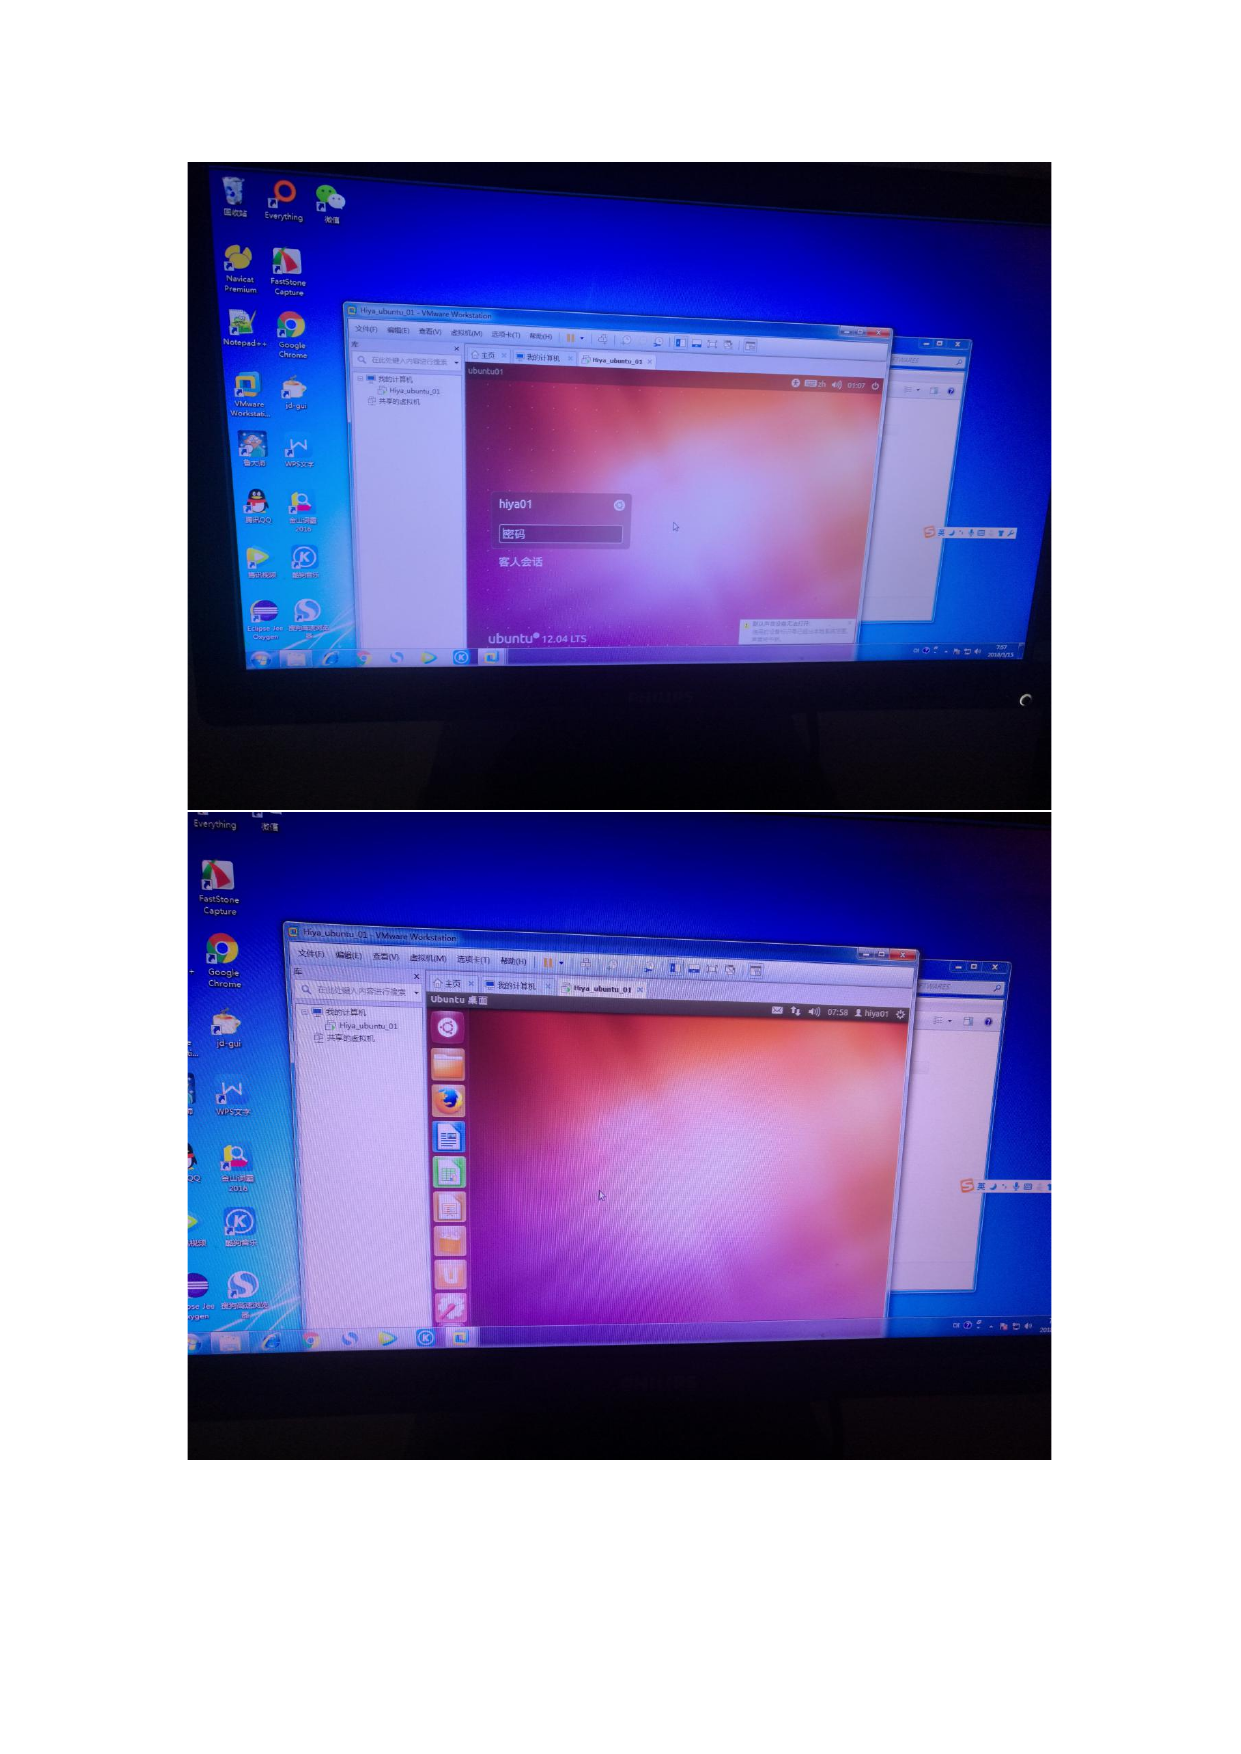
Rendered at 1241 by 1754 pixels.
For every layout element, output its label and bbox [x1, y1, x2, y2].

picture [187, 812, 1052, 1460]
picture [187, 162, 1052, 810]
